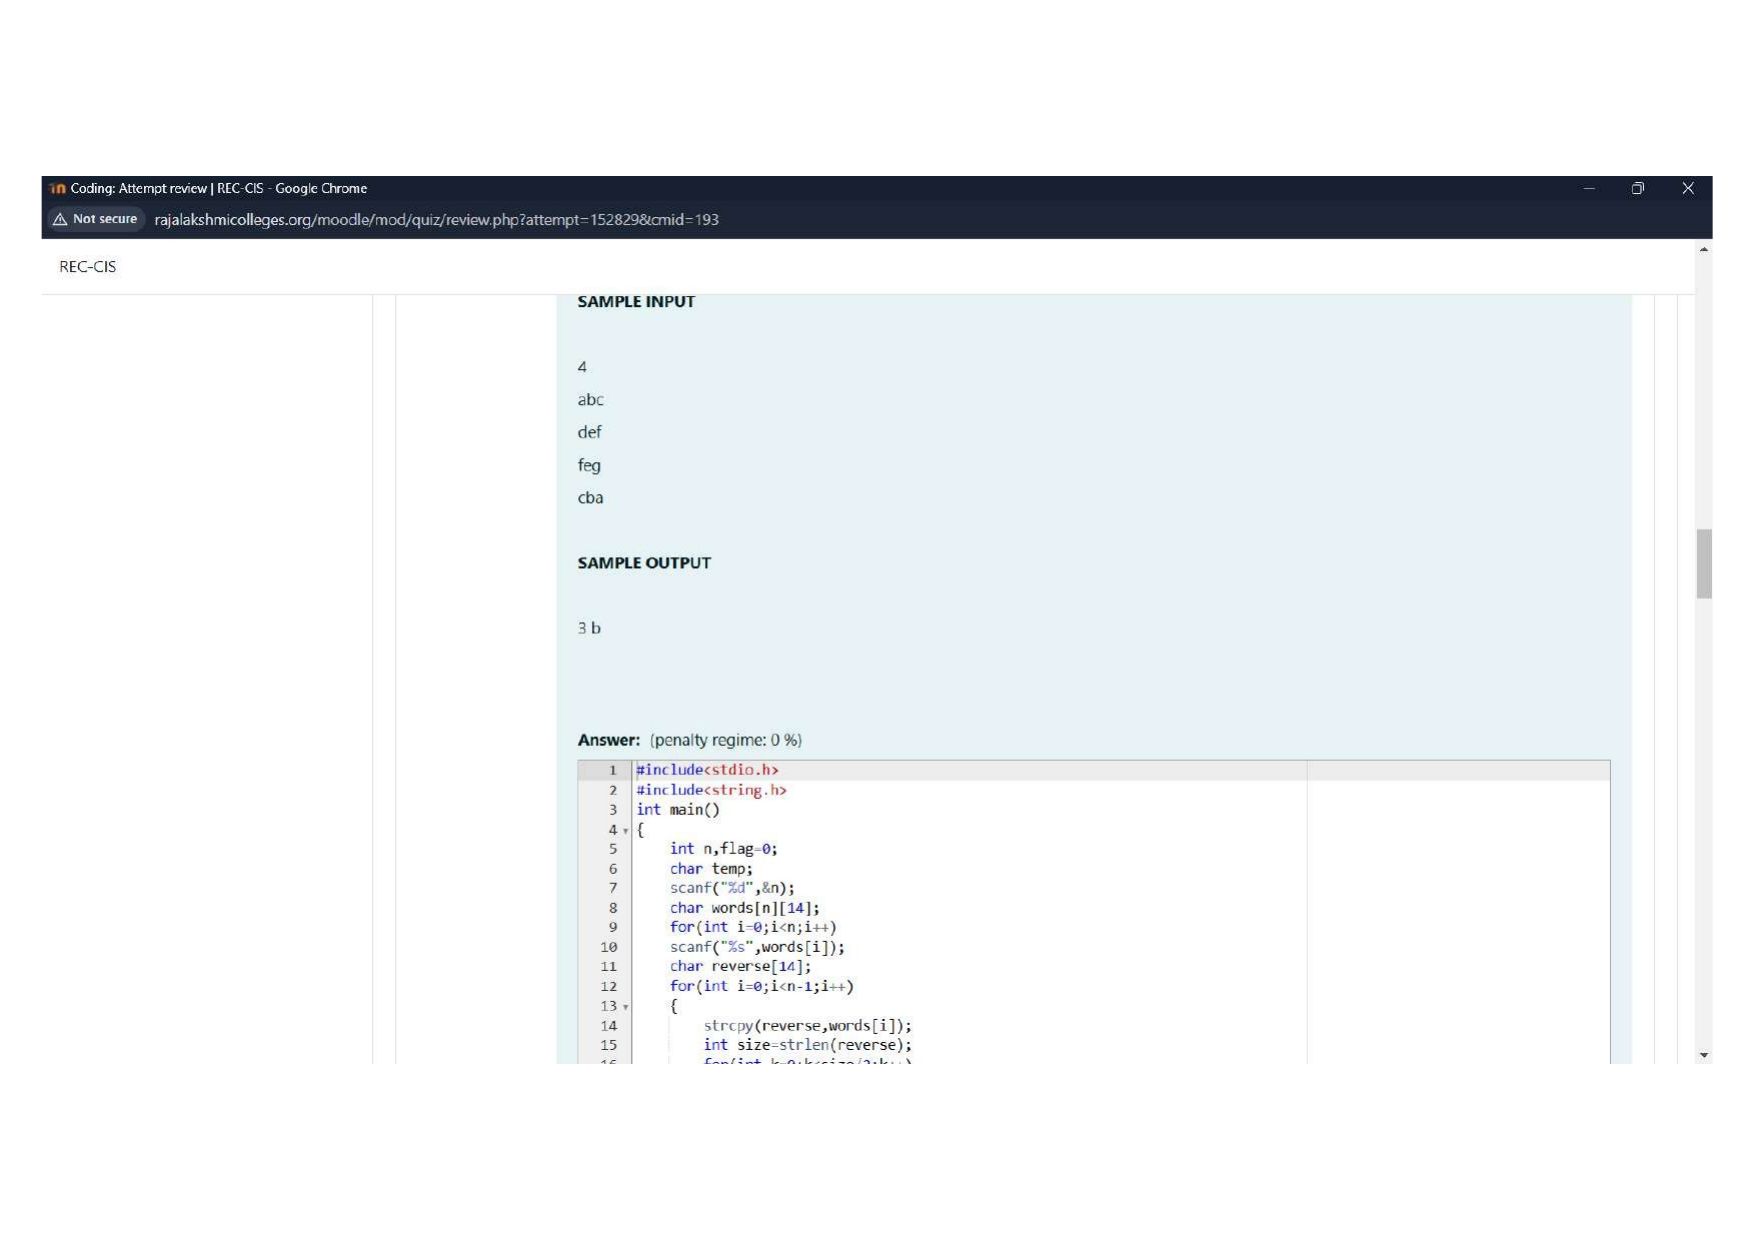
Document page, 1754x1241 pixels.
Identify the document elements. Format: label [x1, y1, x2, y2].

picture [41, 176, 1713, 1064]
